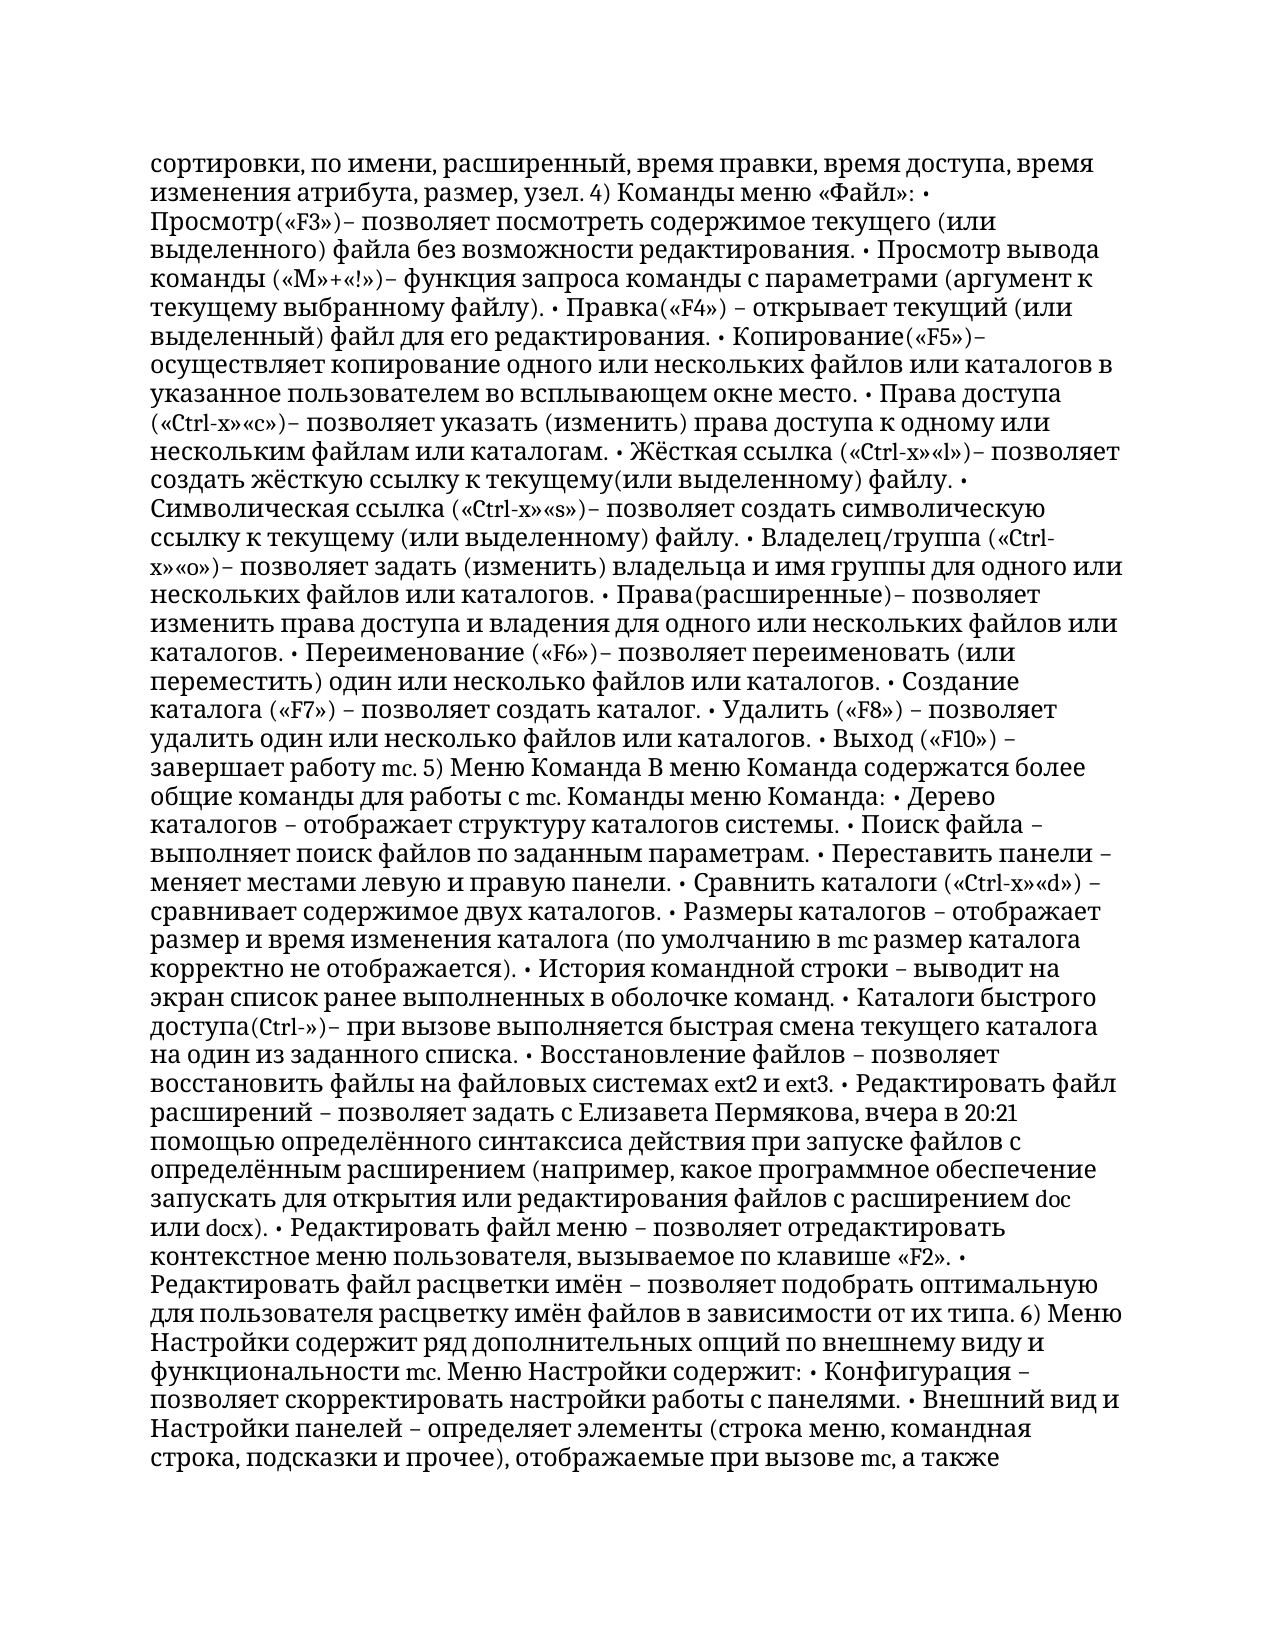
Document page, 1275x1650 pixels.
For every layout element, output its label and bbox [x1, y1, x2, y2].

text [150, 150, 1125, 1472]
